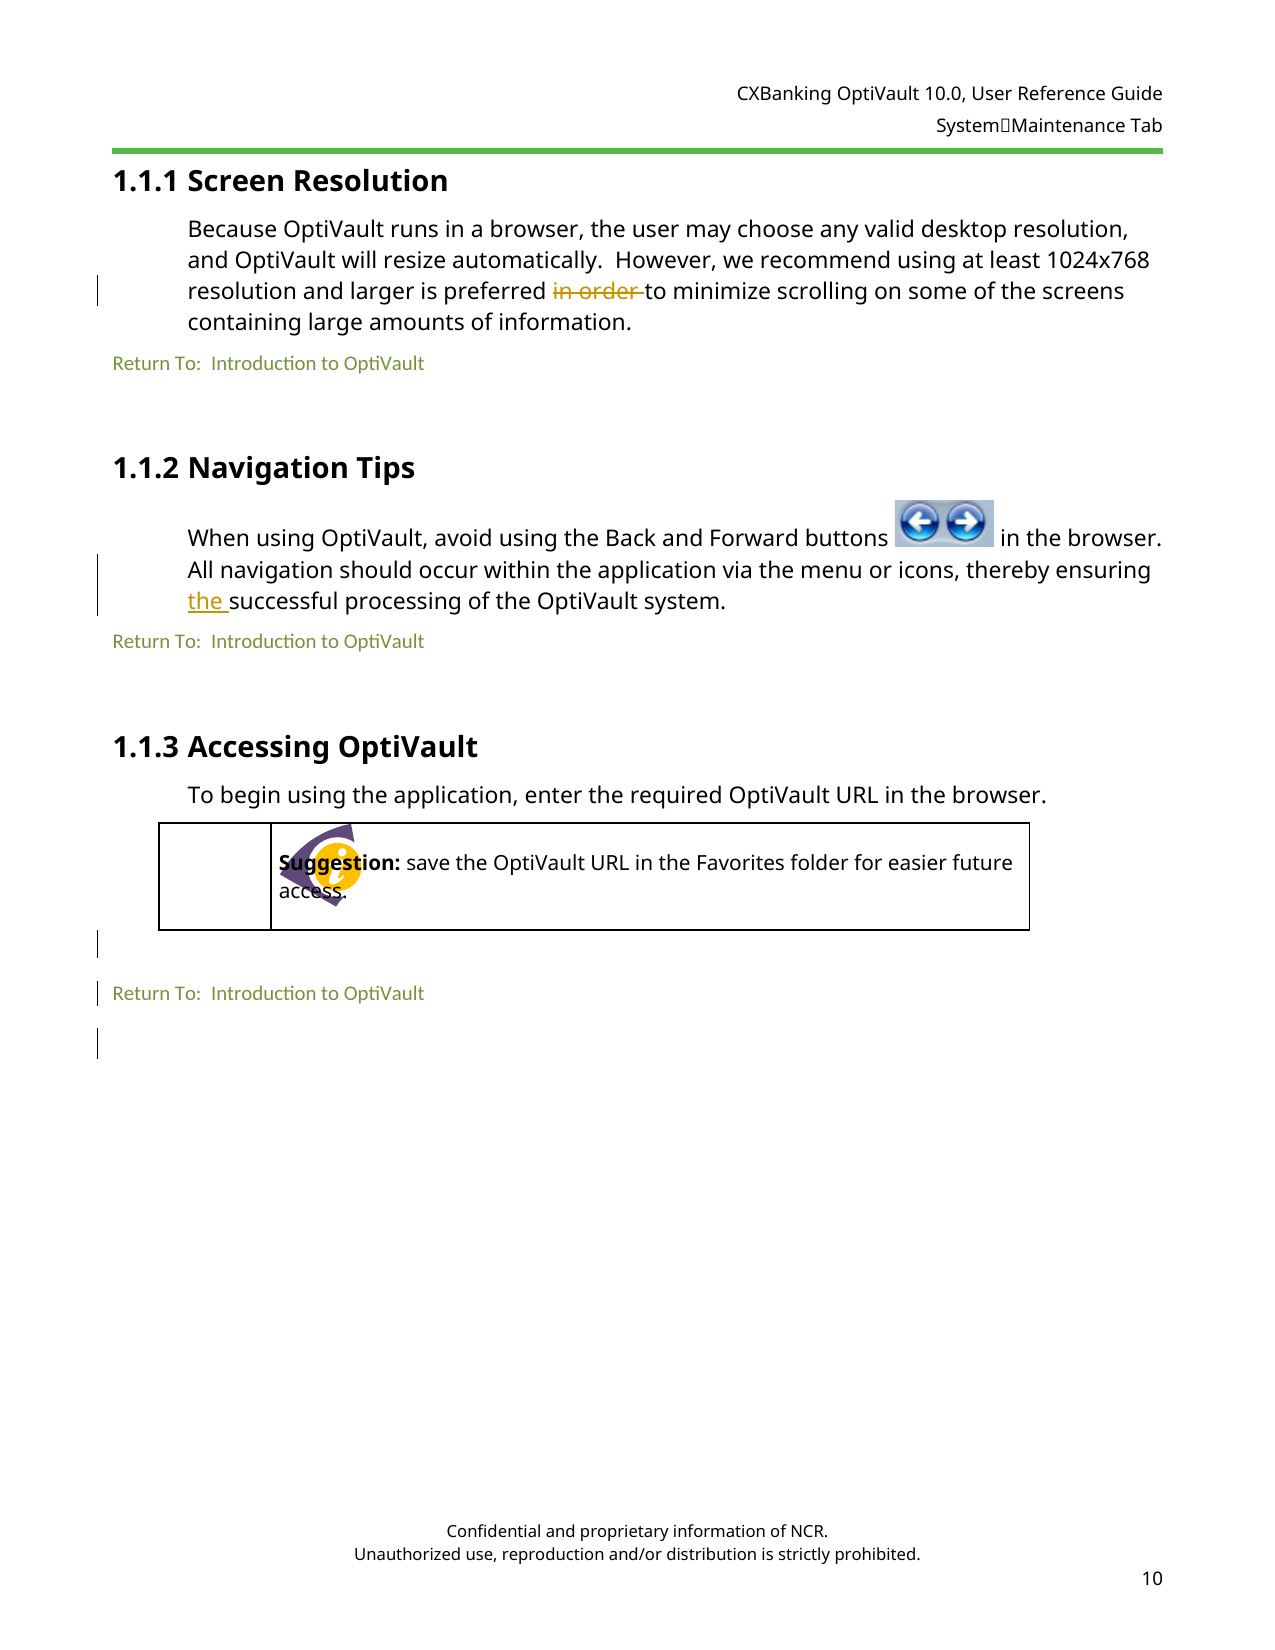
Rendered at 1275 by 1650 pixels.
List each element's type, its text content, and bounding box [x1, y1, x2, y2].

subtitle Navigation Tips [112, 448, 1163, 487]
text When using OptiVault, avoid using the Back and Forward buttons in the browser. All navigation should occur within the application via the menu or icons, thereby ensuring successful processing of the OptiVault system. [187, 500, 1163, 616]
text Return To: Introduction to OptiVault [112, 350, 1163, 375]
text Because OptiVault runs in a browser, the user may choose any valid desktop resolution, and OptiVault will resize automatically. However, we recommend using at least 1024x768 resolution and larger is preferred to minimize scrolling on some of the screens containing large amounts of information. [187, 212, 1163, 337]
subtitle Accessing OptiVault [112, 726, 1163, 766]
text Return To: Introduction to OptiVault [112, 629, 1163, 654]
text To begin using the application, enter the required OptiVault URL in the browser. [187, 778, 1163, 810]
table_header [160, 824, 270, 929]
text Return To: Introduction to OptiVault [112, 981, 1163, 1006]
table_header Suggestion: save the OptiVault URL in the Favorites folder for easier future access. [272, 824, 1029, 929]
picture [894, 500, 994, 547]
subtitle Screen Resolution [112, 160, 1163, 200]
